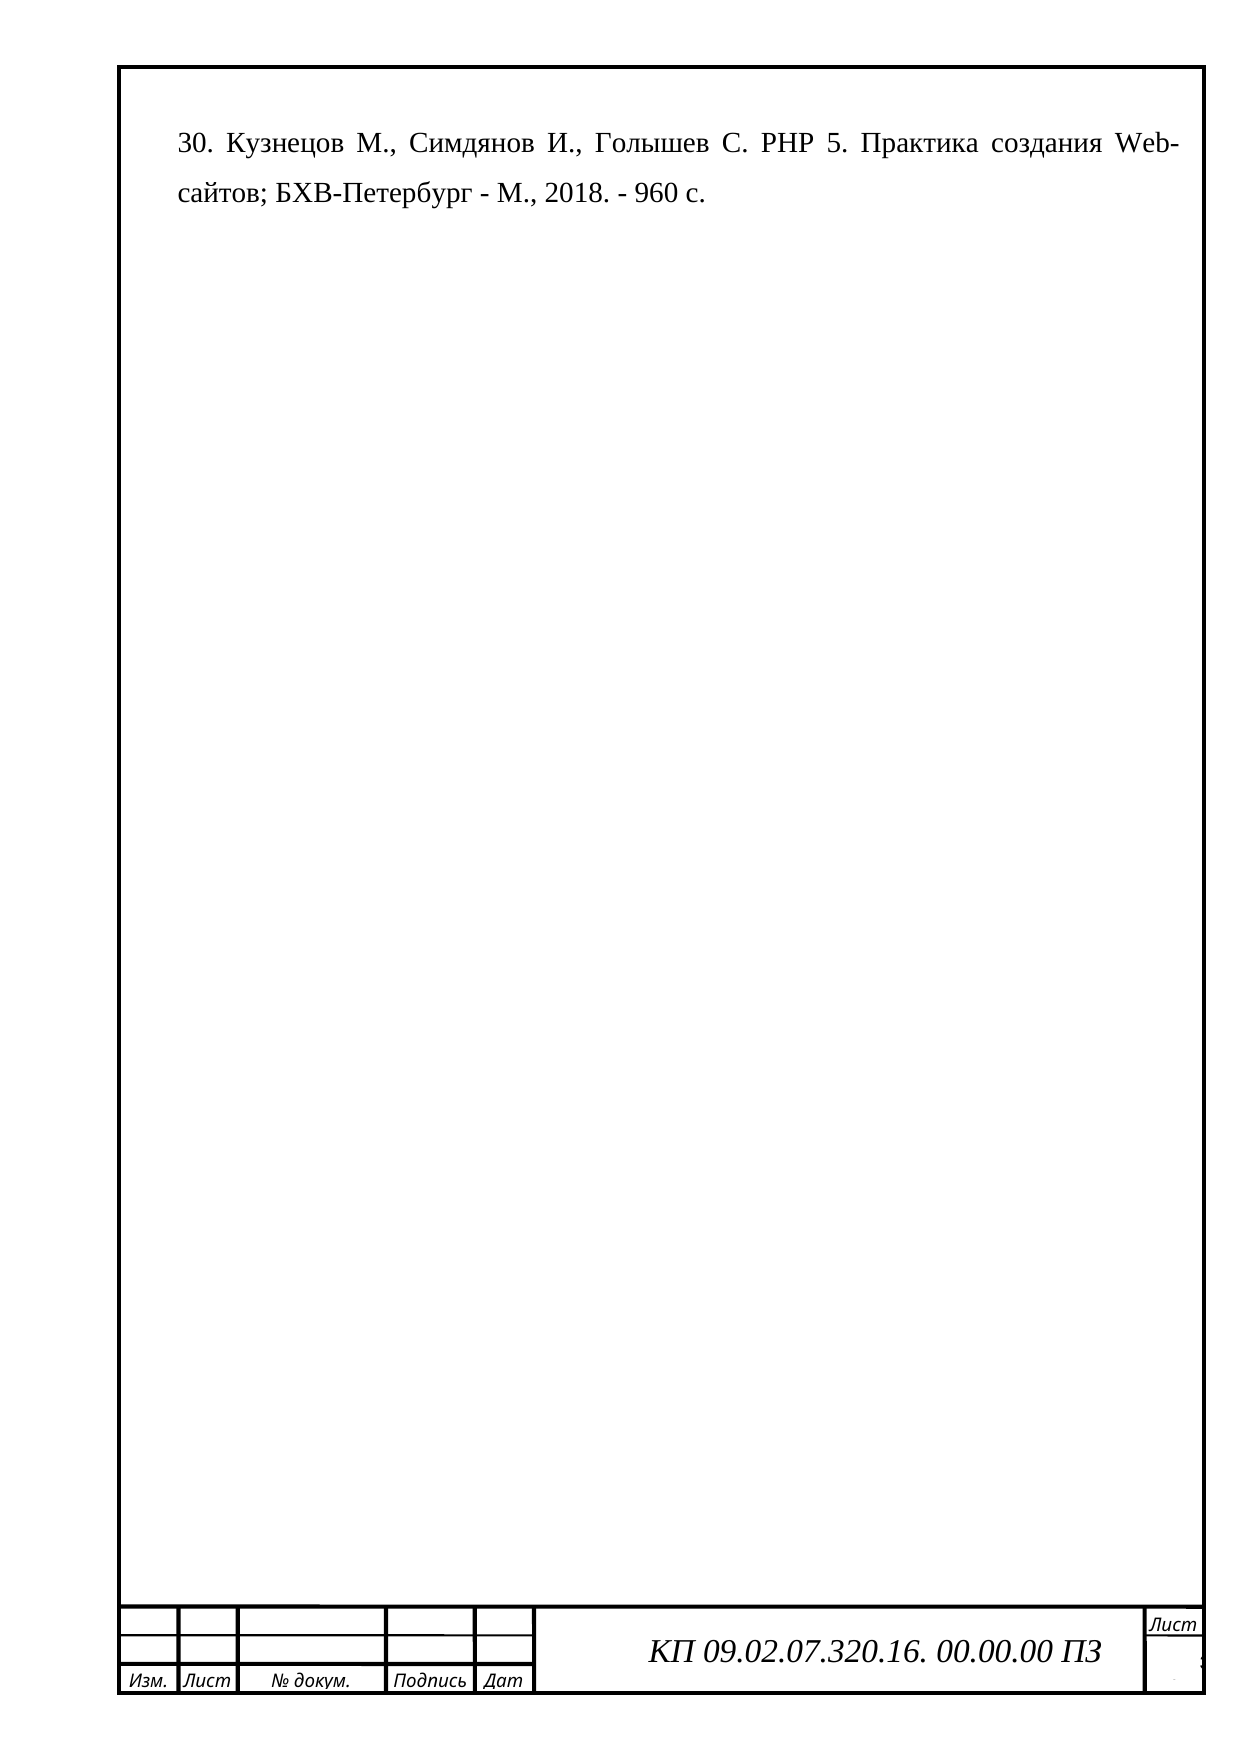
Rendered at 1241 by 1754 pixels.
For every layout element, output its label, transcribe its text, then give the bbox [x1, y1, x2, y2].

text 30. Кузнецов М., Симдянов И., Голышев С. PHP 5. Практика создания Web-сайтов; БХВ-Петербург - М., 2018. - 960 c. [177, 125, 1181, 208]
